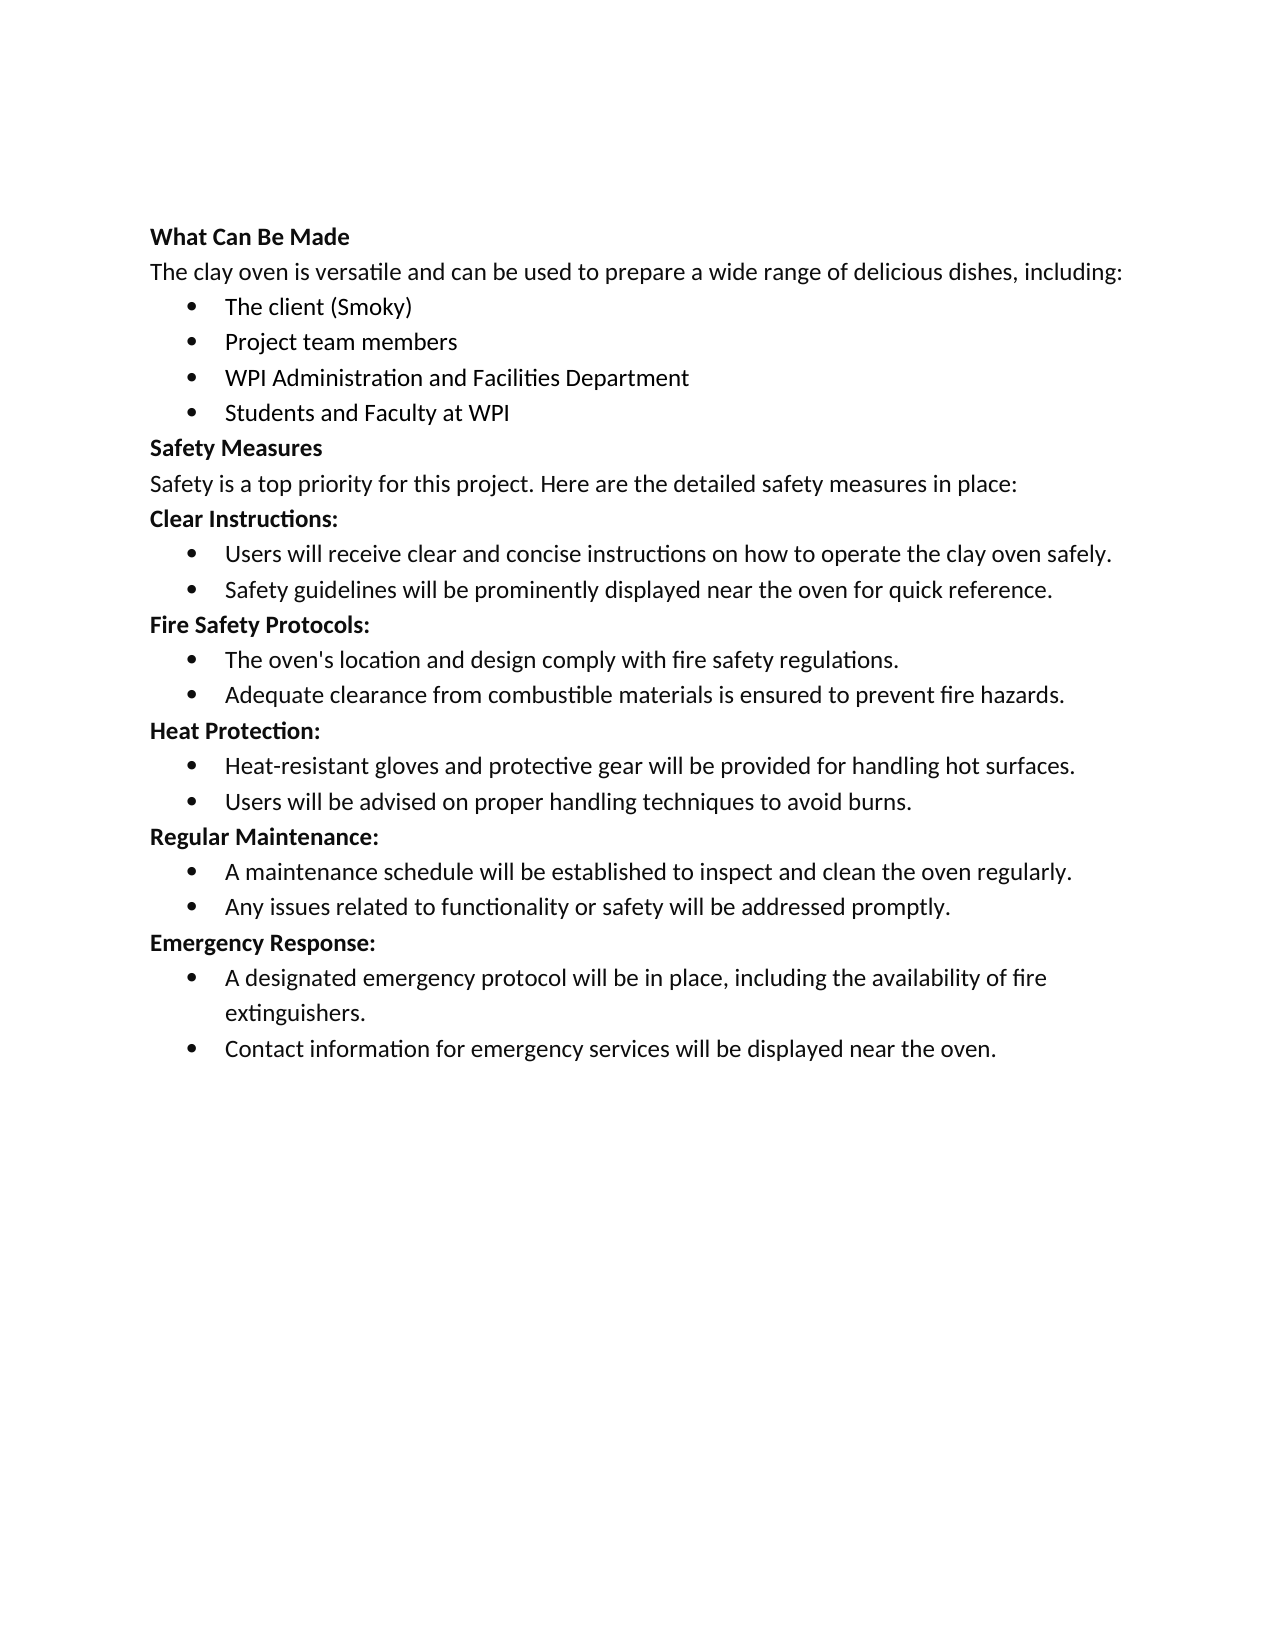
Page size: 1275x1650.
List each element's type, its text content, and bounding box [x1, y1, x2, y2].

text Safety Measures [150, 432, 1125, 463]
text Emergency Response: [150, 927, 1125, 957]
list Any issues related to functionality or safety will be addressed promptly. [187, 892, 1125, 922]
list Adequate clearance from combustible materials is ensured to prevent fire hazards. [187, 680, 1125, 710]
list The oven's location and design comply with fire safety regulations. [187, 644, 1125, 675]
list The client (Smoky) [187, 291, 1125, 322]
list WPI Administration and Facilities Department [187, 362, 1125, 392]
text Heat Protection: [150, 715, 1125, 746]
list Users will be advised on proper handling techniques to avoid burns. [187, 786, 1125, 816]
list Heat-resistant gloves and protective gear will be provided for handling hot surfaces. [187, 750, 1125, 781]
text Safety is a top priority for this project. Here are the detailed safety measures in place: [150, 468, 1125, 498]
list Project team members [187, 327, 1125, 357]
text What Can Be Made [150, 221, 1125, 251]
list Safety guidelines will be prominently displayed near the oven for quick reference. [187, 574, 1125, 604]
text Regular Maintenance: [150, 821, 1125, 851]
list A designated emergency protocol will be in place, including the availability of fire extinguishers. [187, 962, 1125, 1028]
text Clear Instructions: [150, 503, 1125, 534]
text The clay oven is versatile and can be used to prepare a wide range of delicious dishes, including: [150, 256, 1125, 286]
list Students and Faculty at WPI [187, 397, 1125, 428]
list Users will receive clear and concise instructions on how to operate the clay oven safely. [187, 538, 1125, 569]
text Fire Safety Protocols: [150, 609, 1125, 639]
list Contact information for emergency services will be displayed near the oven. [187, 1033, 1125, 1063]
list A maintenance schedule will be established to inspect and clean the oven regularly. [187, 856, 1125, 887]
